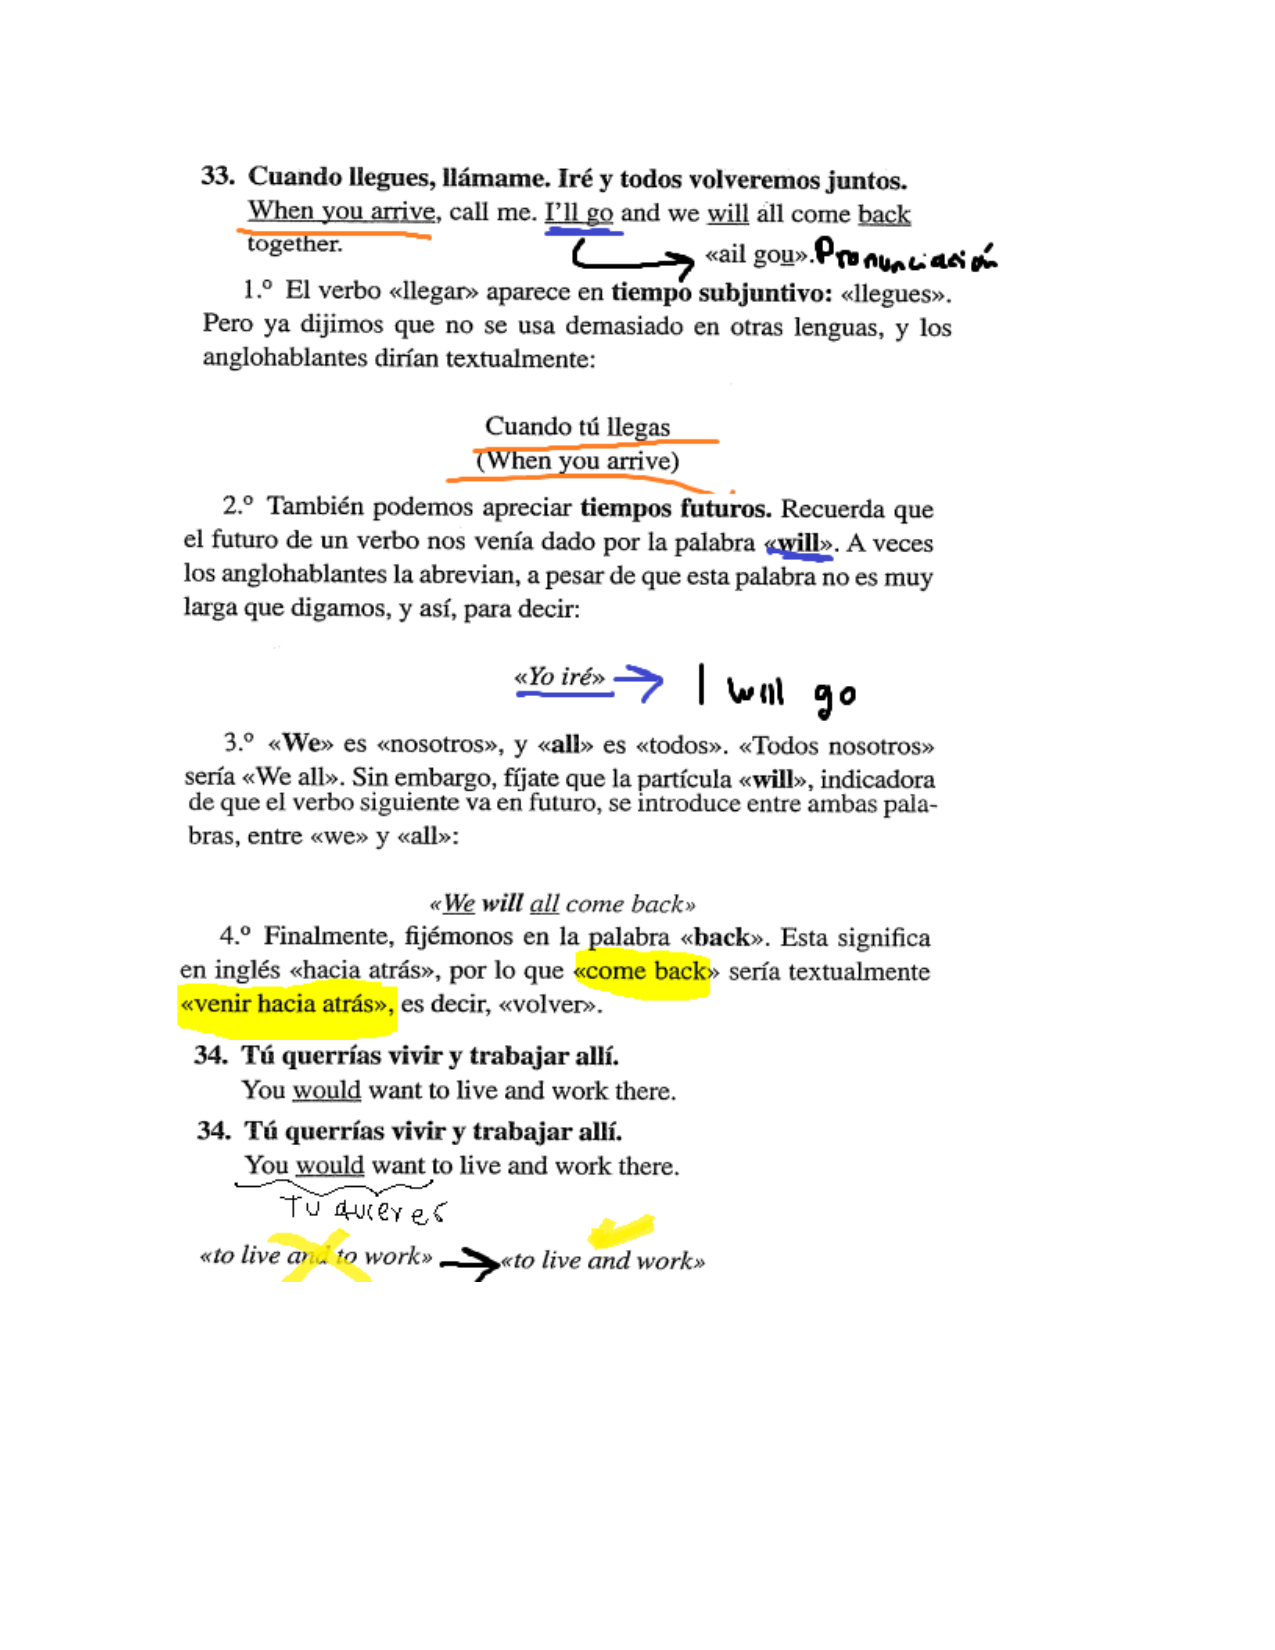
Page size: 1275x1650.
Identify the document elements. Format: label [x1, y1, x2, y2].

picture [177, 1112, 709, 1282]
picture [177, 1042, 687, 1111]
picture [177, 147, 1006, 1040]
